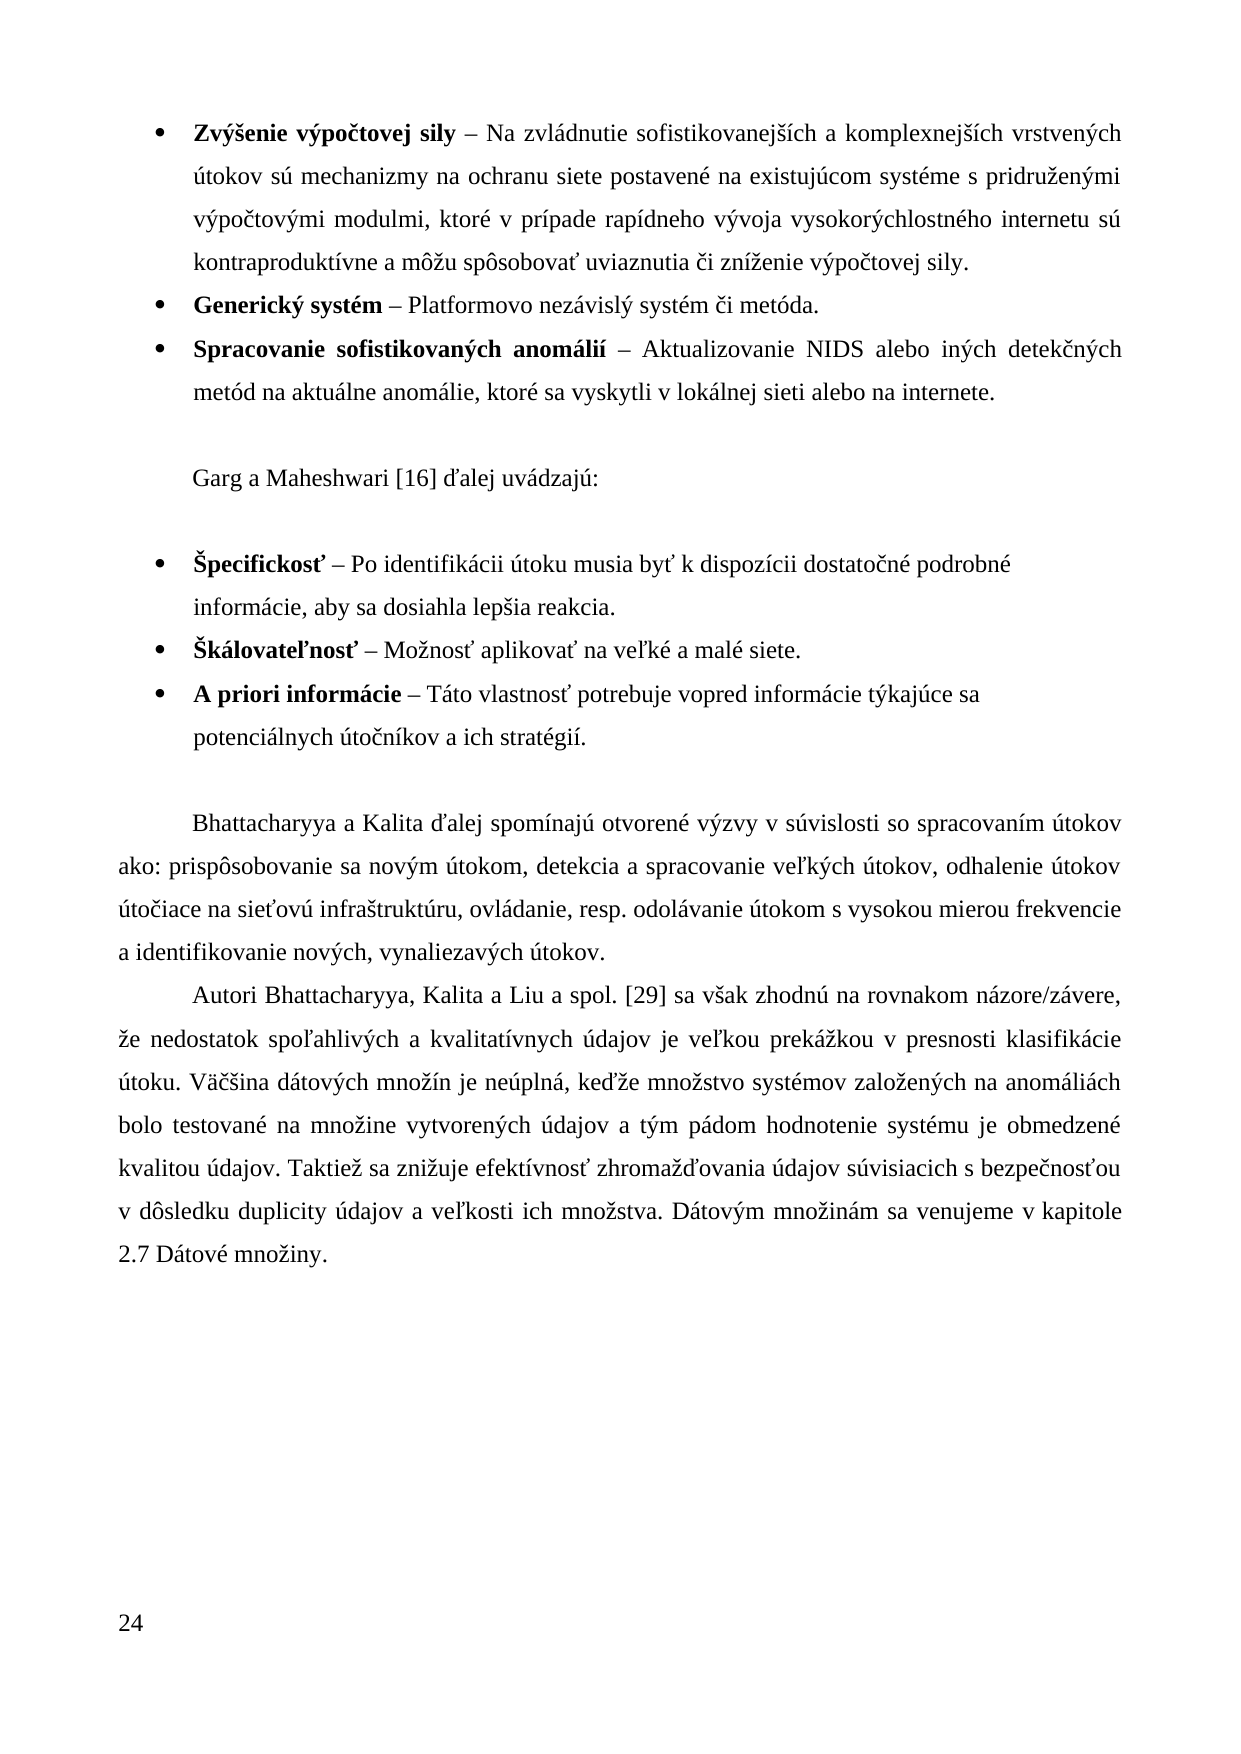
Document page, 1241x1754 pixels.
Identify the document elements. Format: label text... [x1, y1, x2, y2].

text Garg a Maheshwari [16] ďalej uvádzajú: [118, 463, 1122, 492]
list Spracovanie sofistikovaných anomálií – Aktualizovanie NIDS alebo iných detekčných metód na aktuálne anomálie, ktoré sa vyskytli v lokálnej sieti alebo na internete. [156, 334, 1122, 406]
text Autori Bhattacharyya, Kalita a Liu a spol. [29] sa však zhodnú na rovnakom názore/závere, že nedostatok spoľahlivých a kvalitatívnych údajov je veľkou prekážkou v presnosti klasifikácie útoku. Väčšina dátových množín je neúplná, keďže množstvo systémov založených na anomáliách bolo testované na množine vytvorených údajov a tým pádom hodnotenie systému je obmedzené kvalitou údajov. Taktiež sa znižuje efektívnosť zhromažďovania údajov súvisiacich s bezpečnosťou v dôsledku duplicity údajov a veľkosti ich množstva. Dátovým množinám sa venujeme v kapitole 2.7 Dátové množiny. [118, 981, 1122, 1268]
list Zvýšenie výpočtovej sily – Na zvládnutie sofistikovanejších a komplexnejších vrstvených útokov sú mechanizmy na ochranu siete postavené na existujúcom systéme s pridruženými výpočtovými modulmi, ktoré v prípade rapídneho vývoja vysokorýchlostného internetu sú kontraproduktívne a môžu spôsobovať uviaznutia či zníženie výpočtovej sily. [156, 118, 1122, 276]
list Špecifickosť – Po identifikácii útoku musia byť k dispozícii dostatočné podrobné informácie, aby sa dosiahla lepšia reakcia. [156, 549, 1122, 621]
list Generický systém – Platformovo nezávislý systém či metóda. [156, 291, 1122, 319]
list A priori informácie – Táto vlastnosť potrebuje vopred informácie týkajúce sa potenciálnych útočníkov a ich stratégií. [156, 679, 1122, 751]
list Škálovateľnosť – Možnosť aplikovať na veľké a malé siete. [156, 636, 1122, 664]
text Bhattacharyya a Kalita ďalej spomínajú otvorené výzvy v súvislosti so spracovaním útokov ako: prispôsobovanie sa novým útokom, detekcia a spracovanie veľkých útokov, odhalenie útokov útočiace na sieťovú infraštruktúru, ovládanie, resp. odolávanie útokom s vysokou mierou frekvencie a identifikovanie nových, vynaliezavých útokov. [118, 808, 1122, 966]
